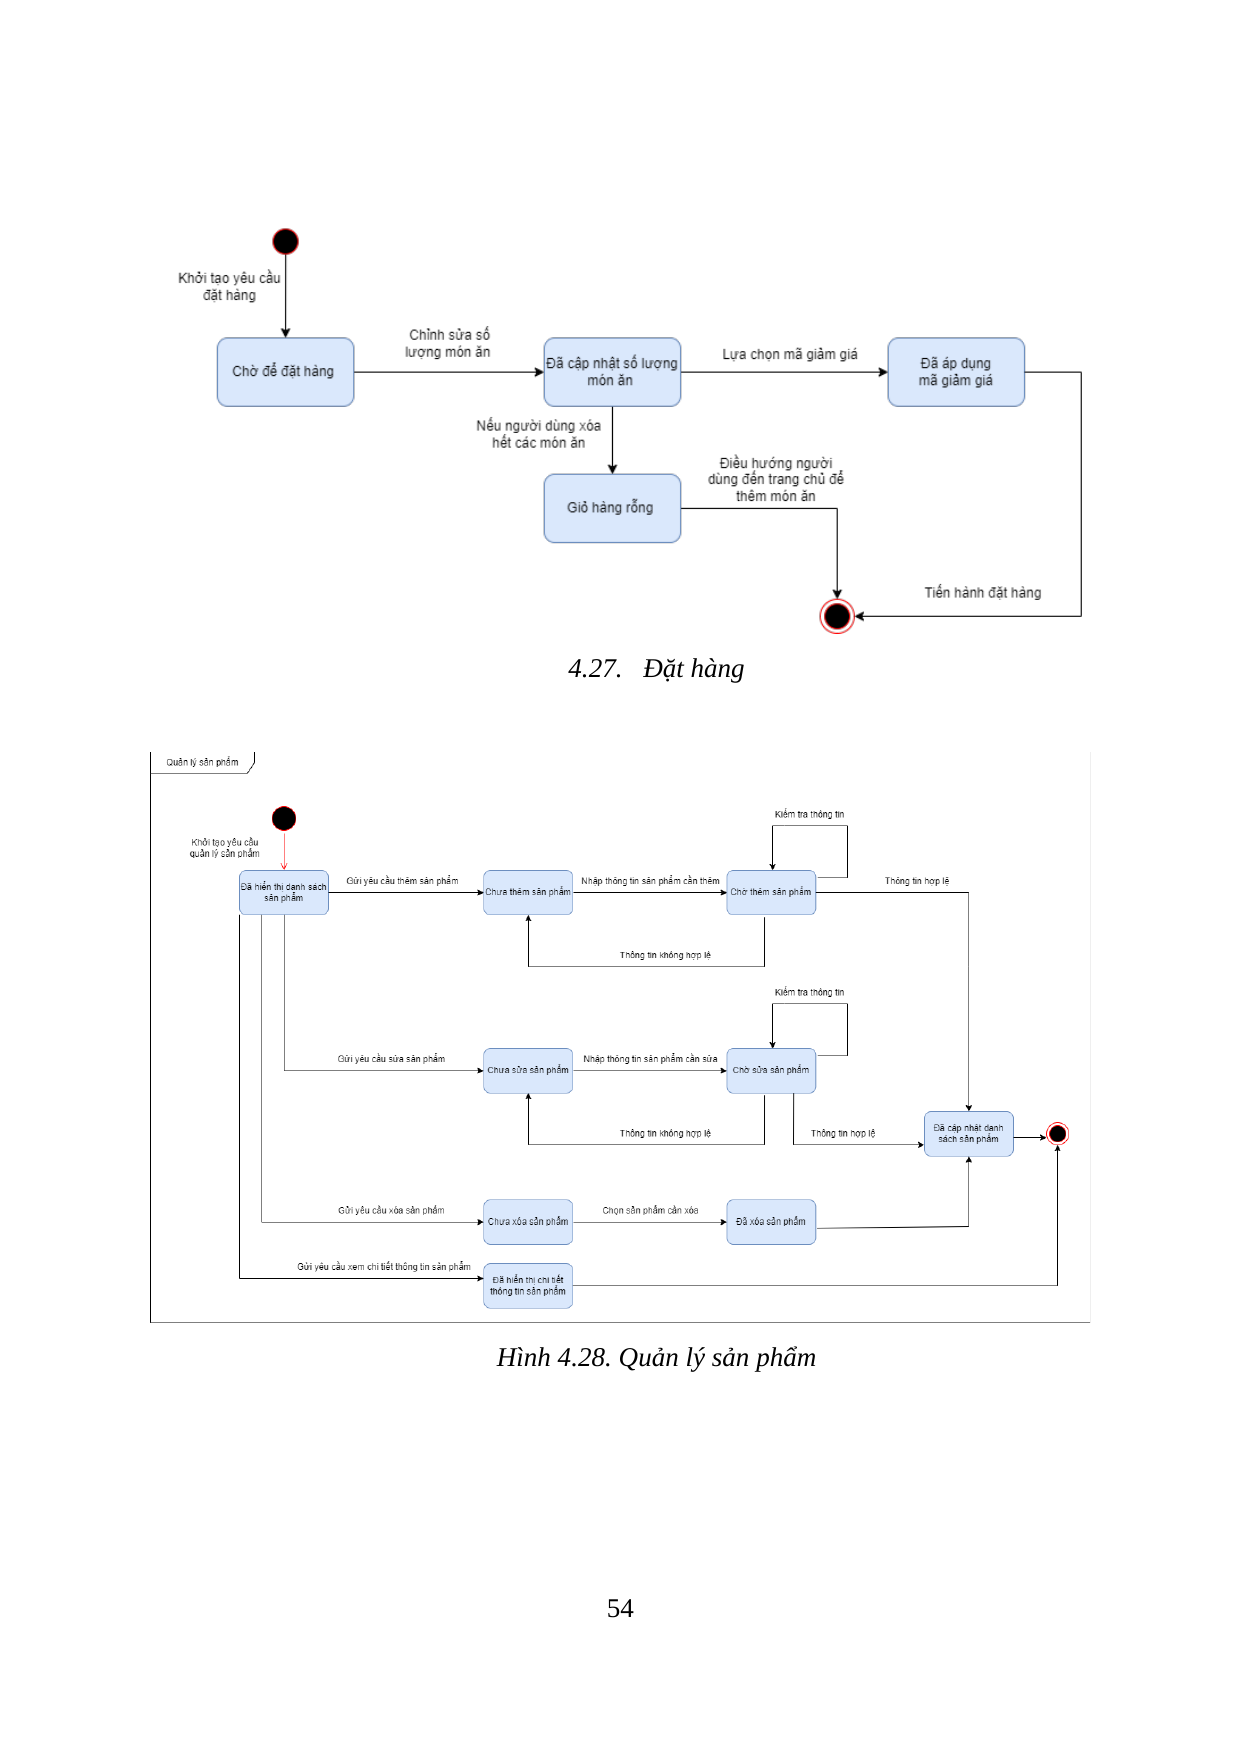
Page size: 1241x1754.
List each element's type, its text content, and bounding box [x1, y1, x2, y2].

picture [150, 752, 1091, 1323]
picture [150, 224, 1091, 634]
